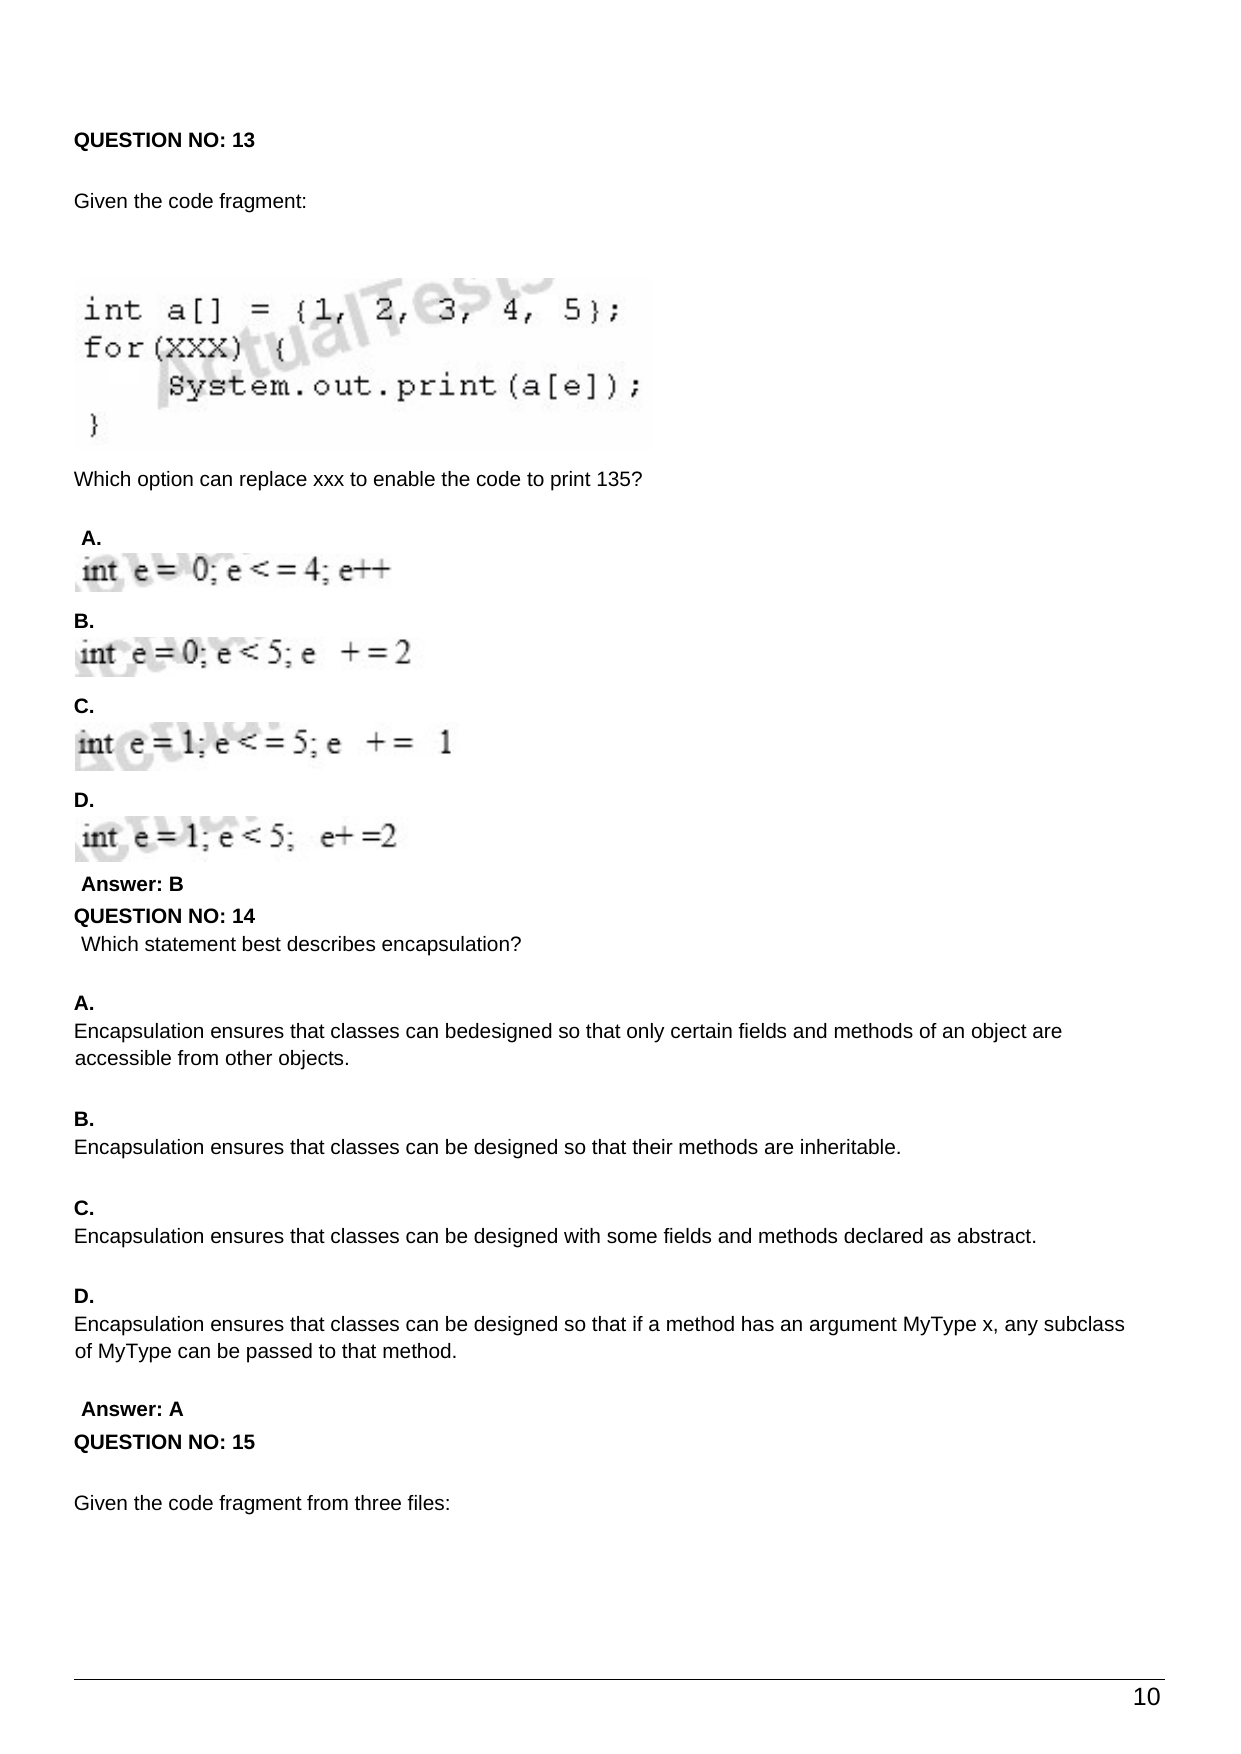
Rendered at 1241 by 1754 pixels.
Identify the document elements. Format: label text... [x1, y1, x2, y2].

text A. [75, 526, 1130, 549]
text D. [73, 788, 476, 812]
text Given the code fragment from three files: [73, 1491, 1130, 1515]
text Given the code fragment: [73, 189, 1130, 213]
picture [75, 637, 444, 677]
picture [75, 816, 428, 862]
text C. [73, 694, 476, 718]
text B. [73, 1107, 476, 1131]
text Encapsulation ensures that classes can be designed so that their methods are inheritable. [73, 1135, 1130, 1159]
text B. [73, 609, 476, 633]
text Encapsulation ensures that classes can bedesigned so that only certain fields and methods of an object are accessible from other objects. [73, 1019, 1130, 1070]
text C. [73, 1195, 476, 1219]
text Answer: B [75, 871, 1130, 895]
text A. [73, 991, 476, 1015]
text Which statement best describes encapsulation? [75, 932, 1130, 956]
picture [75, 278, 653, 450]
picture [75, 553, 419, 592]
picture [75, 722, 476, 771]
text QUESTION NO: 15 [73, 1429, 476, 1453]
text Answer: A [75, 1397, 1130, 1421]
text Encapsulation ensures that classes can be designed so that if a method has an argument MyType x, any subclass of MyType can be passed to that method. [73, 1312, 1130, 1363]
text Encapsulation ensures that classes can be designed with some fields and methods declared as abstract. [73, 1223, 1130, 1247]
text D. [73, 1284, 476, 1308]
text QUESTION NO: 13 [73, 128, 476, 152]
text Which option can replace xxx to enable the code to print 135? [73, 467, 1130, 491]
text QUESTION NO: 14 [73, 904, 476, 928]
